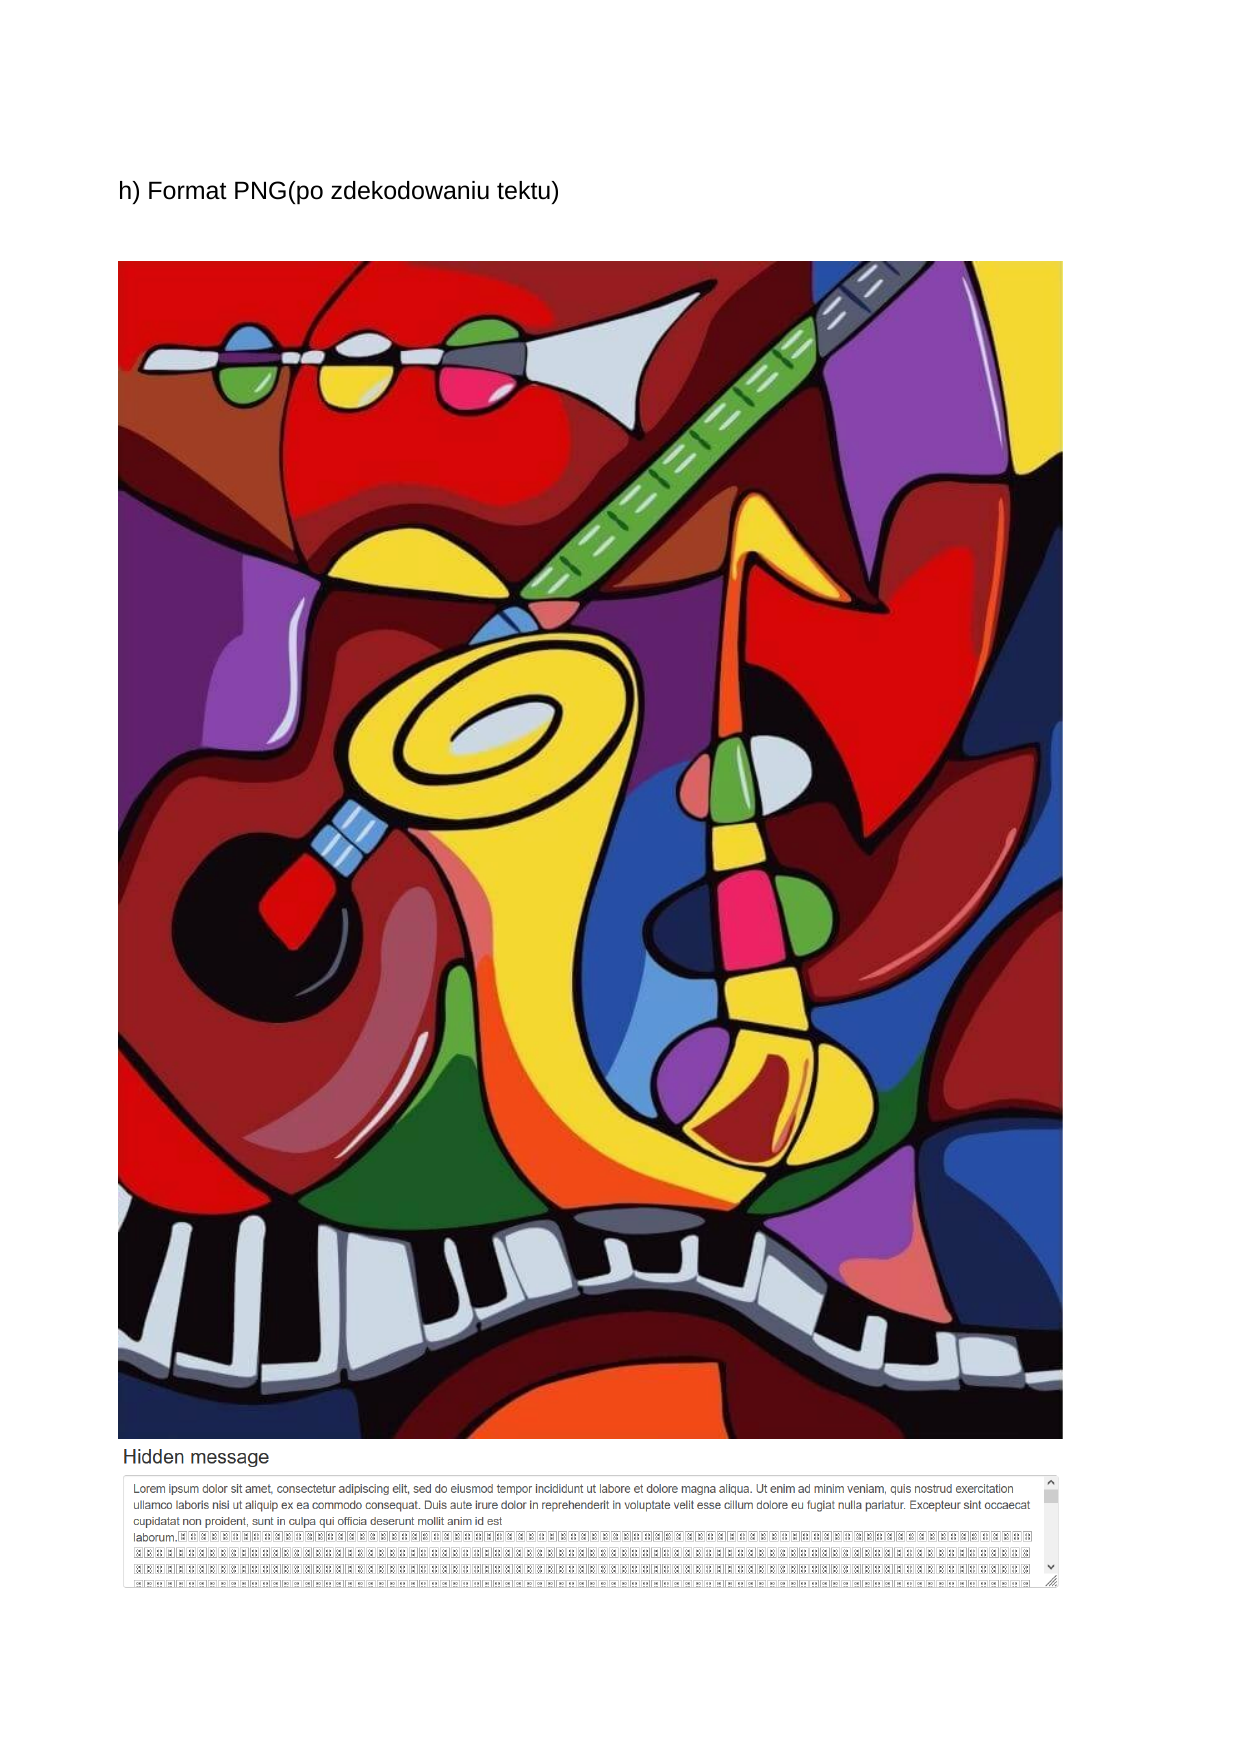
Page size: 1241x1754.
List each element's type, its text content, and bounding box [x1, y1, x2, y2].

picture [118, 261, 1063, 1592]
list h) Format PNG(po zdekodowaniu tektu) [118, 148, 1093, 262]
